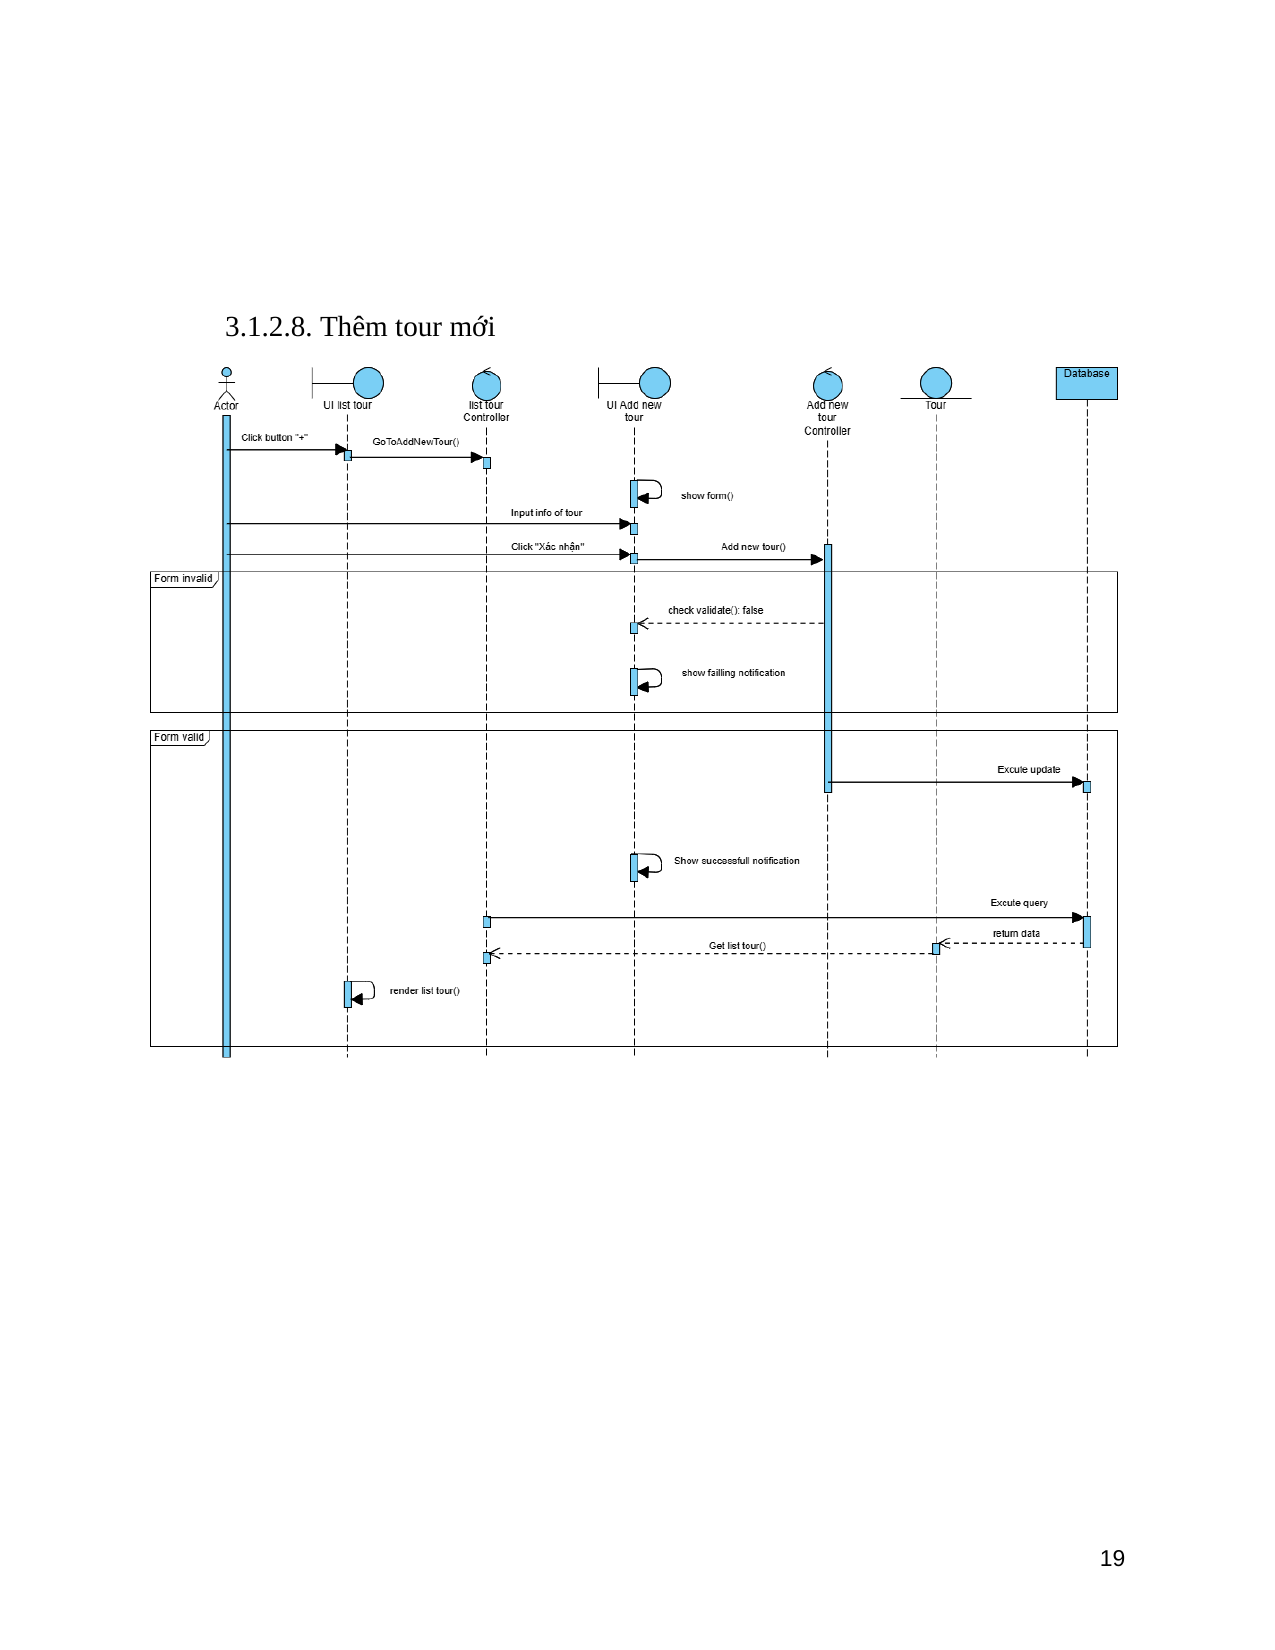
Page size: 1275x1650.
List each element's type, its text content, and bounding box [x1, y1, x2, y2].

picture [150, 367, 1125, 1058]
subtitle 3.1.2.8. Thêm tour mới [150, 309, 1125, 342]
